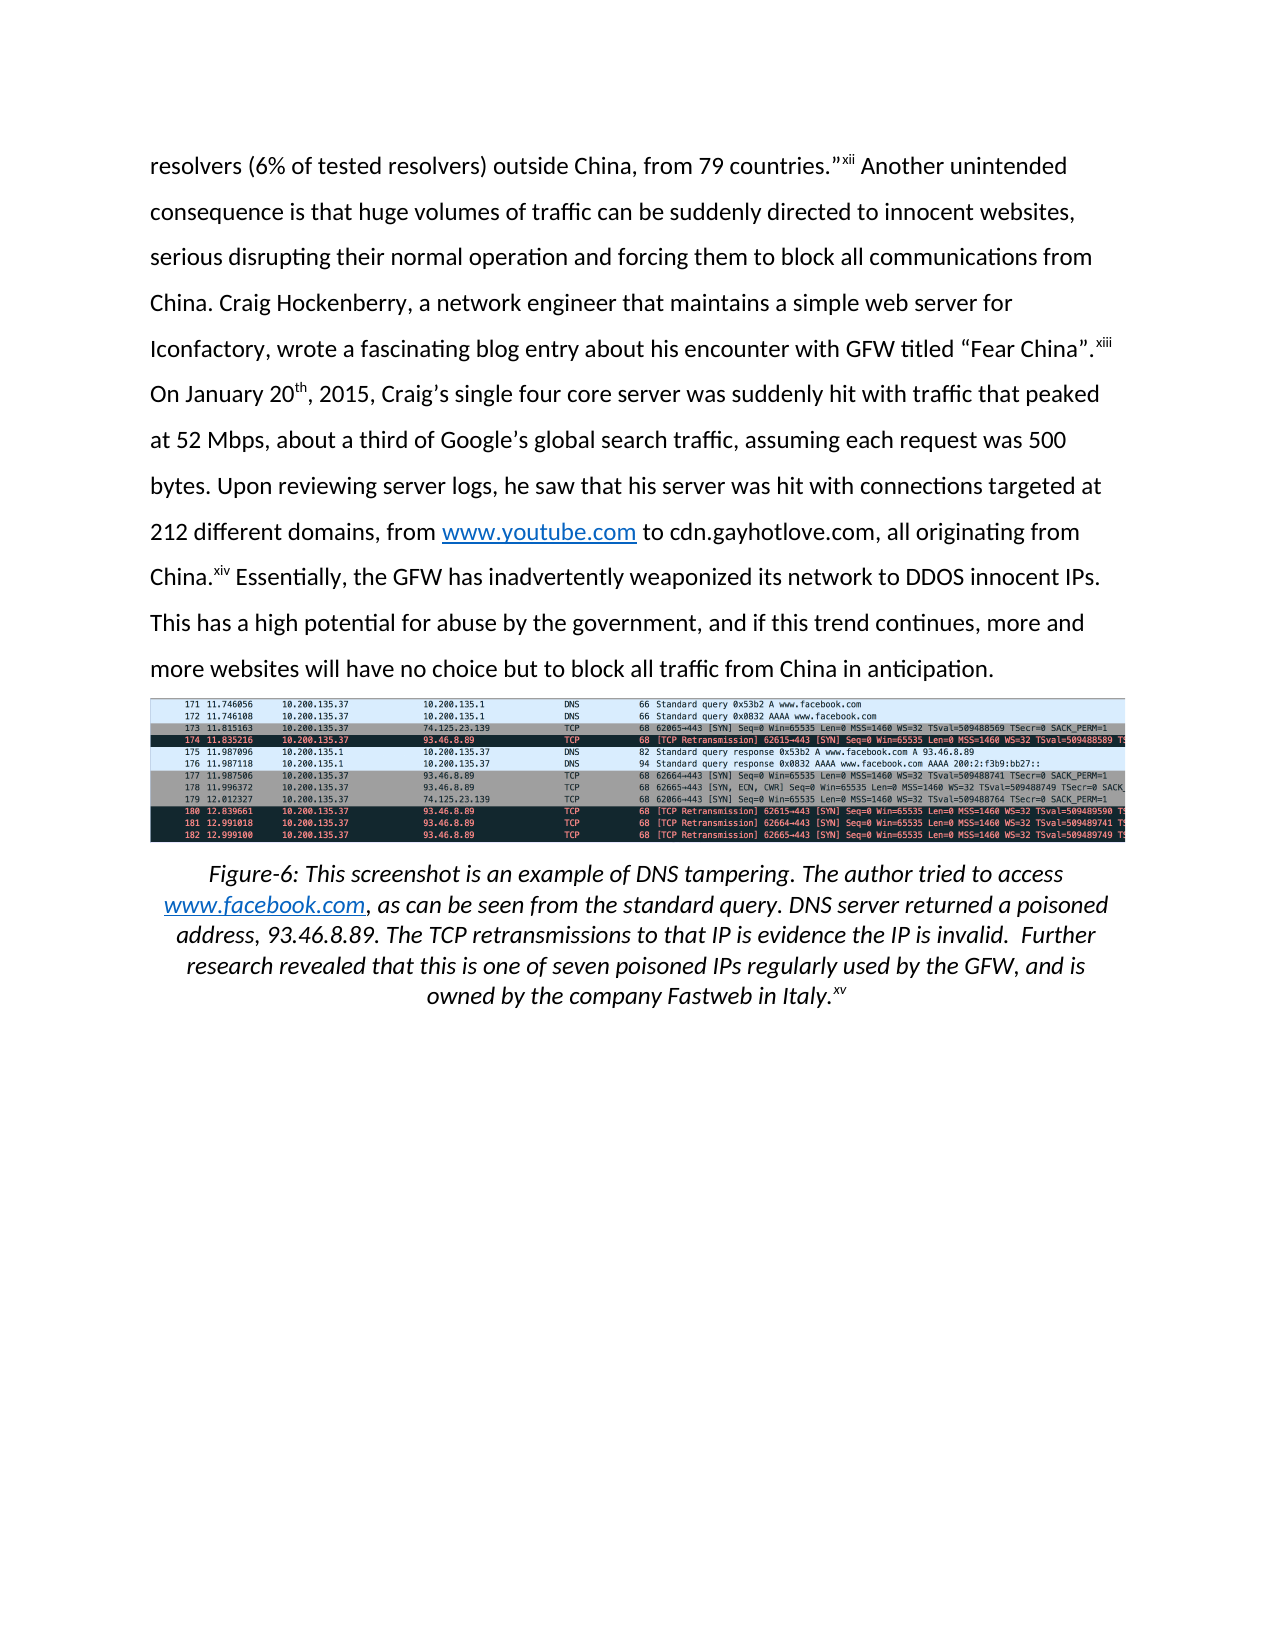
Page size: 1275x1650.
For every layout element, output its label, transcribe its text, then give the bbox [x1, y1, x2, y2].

text Figure-6: This screenshot is an example of DNS tampering. The author tried to access www.facebook.com, as can be seen from the standard query. DNS server returned a poisoned address, 93.46.8.89. The TCP retransmissions to that IP is evidence the IP is invalid. Further research revealed that this is one of seven poisoned IPs regularly used by the GFW, and is owned by the company Fastweb in Italy. [150, 858, 1125, 1011]
picture [150, 698, 1125, 843]
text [150, 150, 1125, 683]
